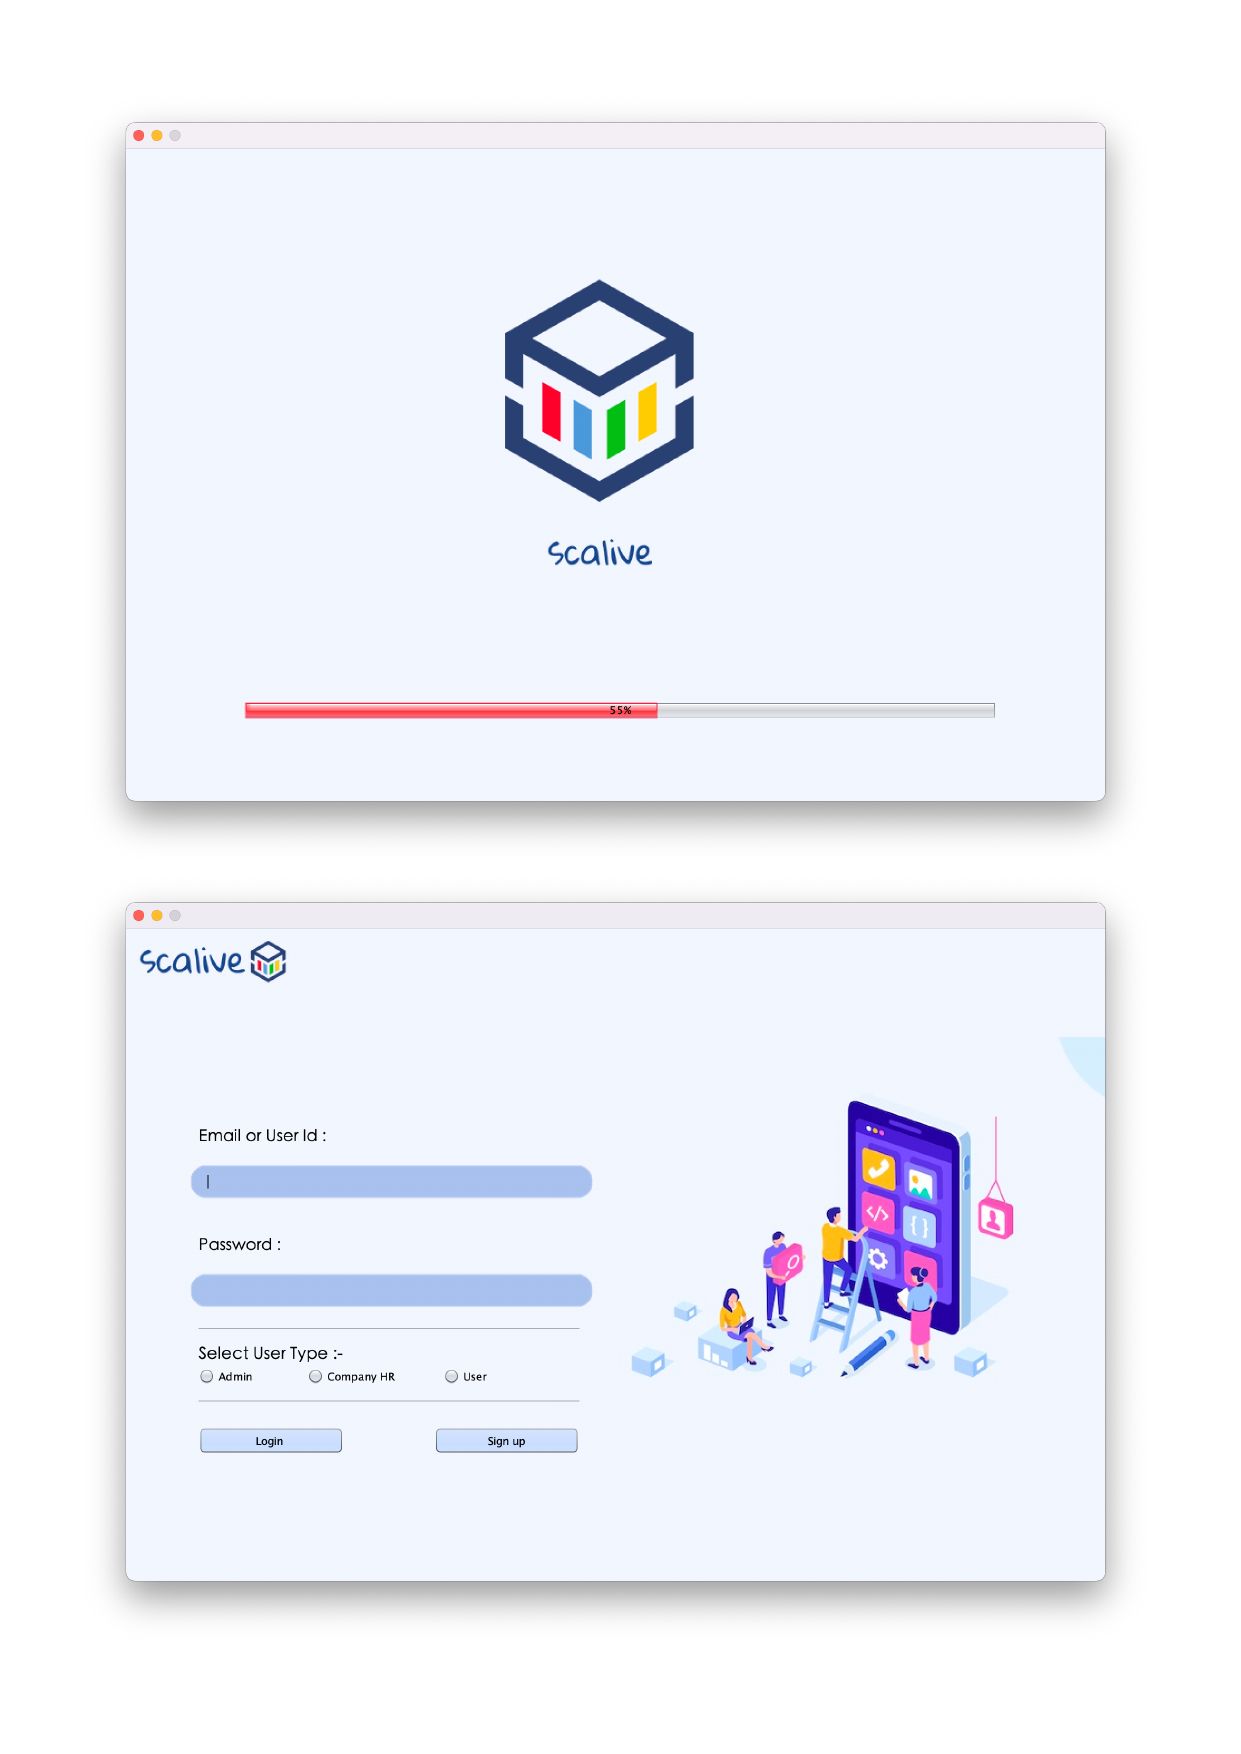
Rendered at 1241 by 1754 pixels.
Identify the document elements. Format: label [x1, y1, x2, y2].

picture [75, 88, 1156, 1648]
